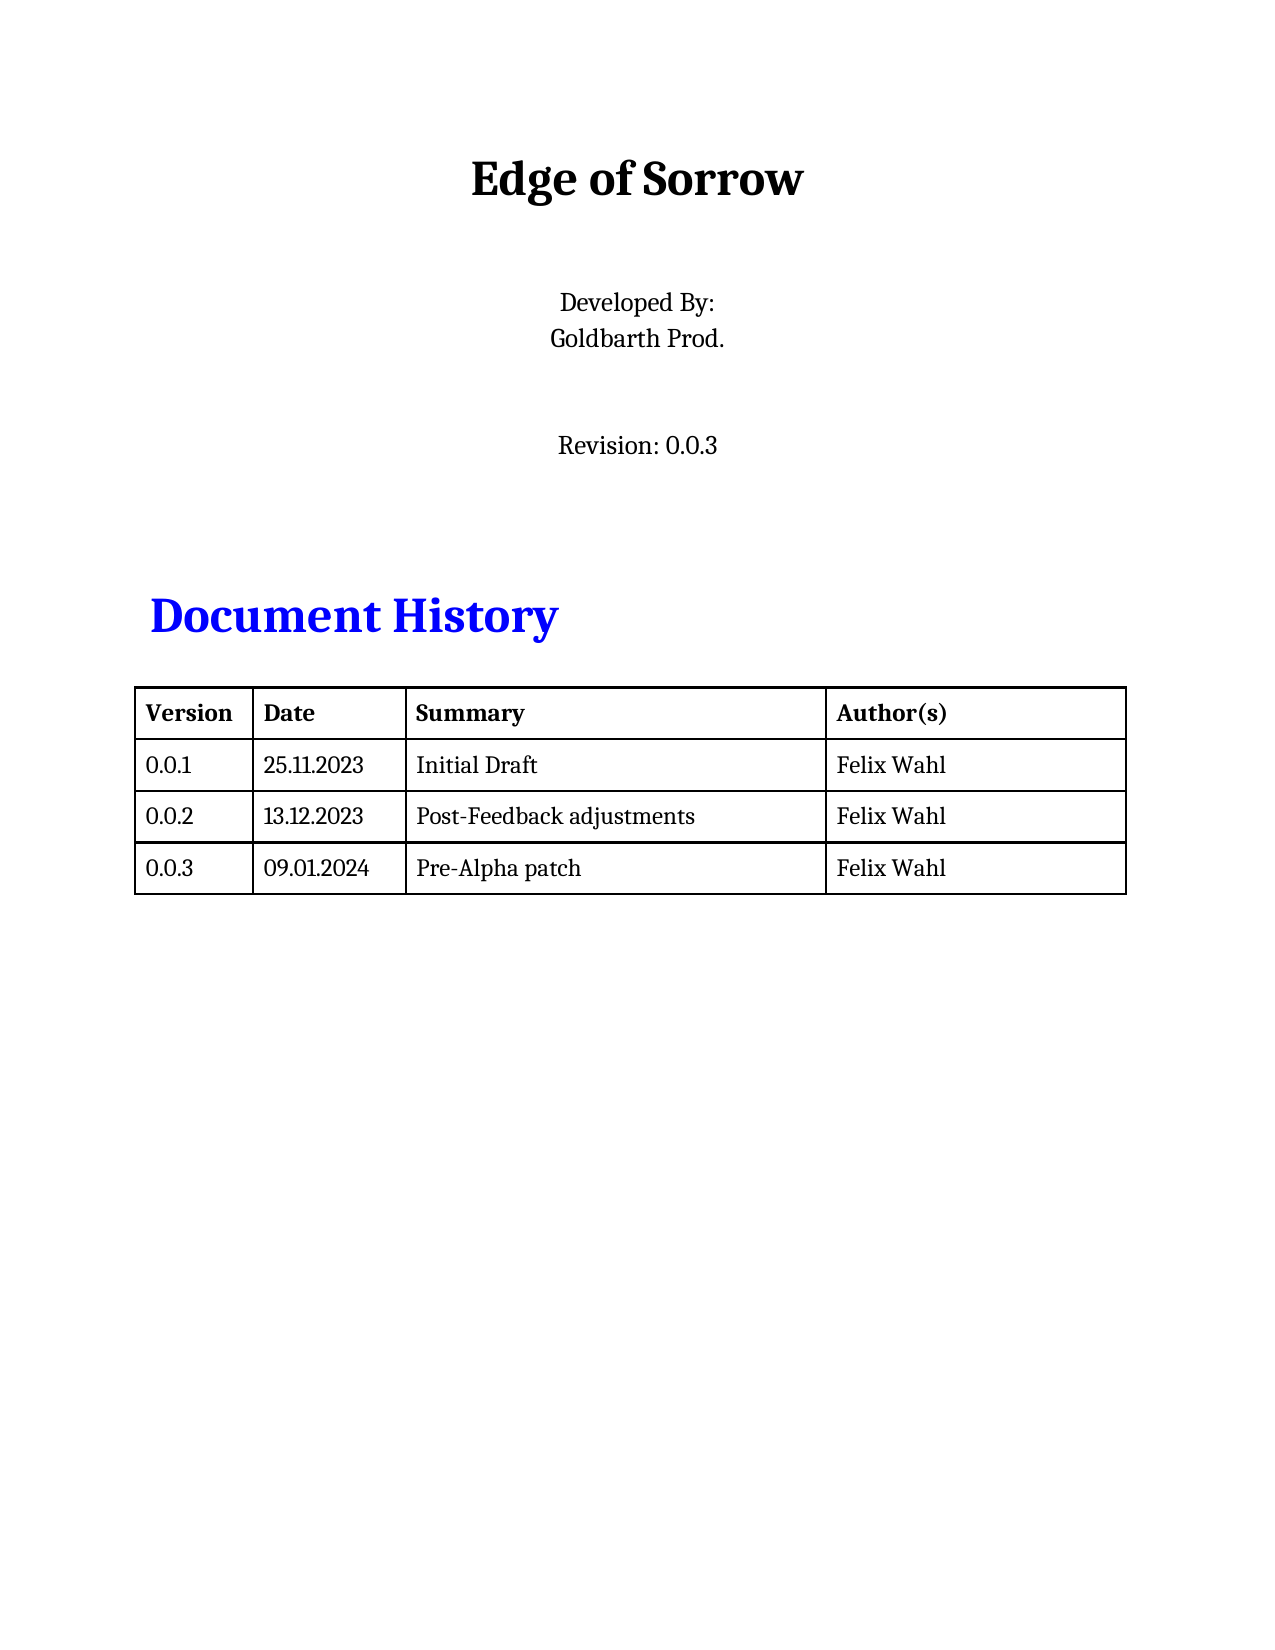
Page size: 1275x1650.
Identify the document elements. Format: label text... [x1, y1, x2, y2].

subtitle Document History [150, 588, 1125, 645]
text Developed By: [150, 287, 1125, 319]
table_header Author(s) [827, 689, 1125, 738]
table_header Summary [407, 689, 825, 738]
table_cell Felix Wahl [827, 792, 1125, 841]
table_cell 0.0.3 [136, 844, 252, 893]
table_header Version [136, 689, 252, 738]
title Edge of Sorrow [150, 150, 1125, 207]
text Goldbarth Prod. [150, 323, 1125, 354]
text Revision: 0.0.3 [150, 430, 1125, 462]
table_header Date [254, 689, 405, 738]
table_cell Pre-Alpha patch [407, 844, 825, 893]
table_cell Initial Draft [407, 740, 825, 790]
table_cell Post-Feedback adjustments [407, 792, 825, 841]
table_cell 0.0.2 [136, 792, 252, 841]
table_cell Felix Wahl [827, 740, 1125, 790]
table_cell 0.0.1 [136, 740, 252, 790]
table_cell Felix Wahl [827, 844, 1125, 893]
table_cell 09.01.2024 [254, 844, 405, 893]
table_cell 25.11.2023 [254, 740, 405, 790]
table_cell 13.12.2023 [254, 792, 405, 841]
